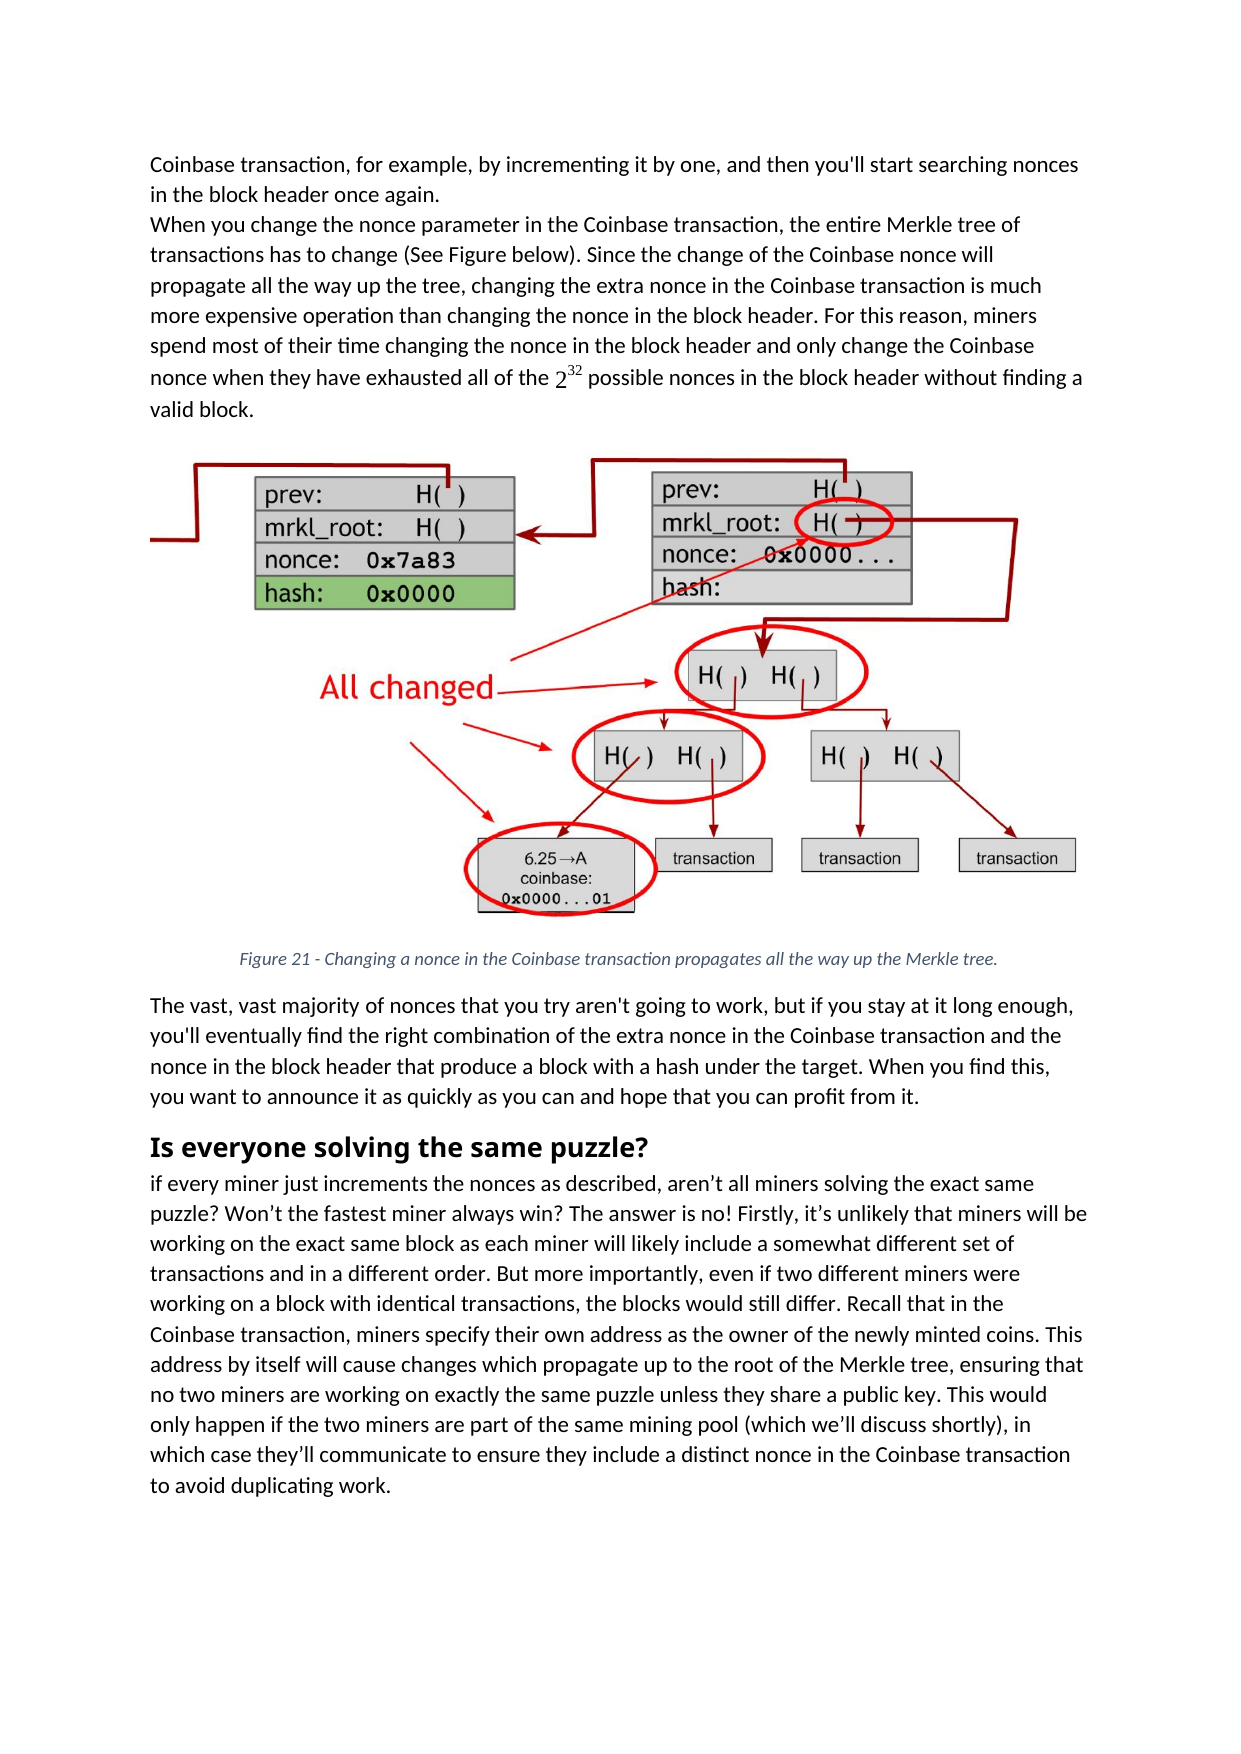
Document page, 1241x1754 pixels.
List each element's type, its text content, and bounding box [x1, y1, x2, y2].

text The vast, vast majority of nonces that you try aren't going to work, but if you stay at it long enough, you'll eventually find the right combination of the extra nonce in the Coinbase transaction and the nonce in the block header that produce a block with a hash under the target. When you find this, you want to announce it as quickly as you can and hope that you can profit from it. [150, 991, 1090, 1110]
text if every miner just increments the nonces as described, aren’t all miners solving the exact same puzzle? Won’t the fastest miner always win? The answer is no! Firstly, it’s unlikely that miners will be working on the exact same block as each miner will likely include a somewhat different set of transactions and in a different order. But more importantly, even if two different miners were working on a block with identical transactions, the blocks would still differ. Recall that in the Coinbase transaction, miners specify their own address as the owner of the newly minted coins. This address by itself will cause changes which propagate up to the root of the Merkle tree, ensuring that no two miners are working on exactly the same puzzle unless they share a public key. This would only happen if the two miners are part of the same mining pool (which we’ll discuss shortly), in which case they’ll communicate to ensure they include a distinct nonce in the Coinbase transaction to avoid duplicating work. [150, 1169, 1090, 1499]
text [150, 150, 1090, 208]
picture [150, 441, 1091, 948]
text When you change the nonce parameter in the Coinbase transaction, the entire Merkle tree of transactions has to change (See Figure below). Since the change of the Coinbase nonce will propagate all the way up the tree, changing the extra nonce in the Coinbase transaction is much more expensive operation than changing the nonce in the block header. For this reason, miners spend most of their time changing the nonce in the block header and only change the Coinbase nonce when they have exhausted all of the possible nonces in the block header without finding a valid block. [150, 210, 1090, 423]
text Figure - Changing a nonce in the Coinbase transaction propagates all the way up the Merkle tree. [150, 948, 1090, 971]
subtitle Is everyone solving the same puzzle? [150, 1129, 1090, 1166]
